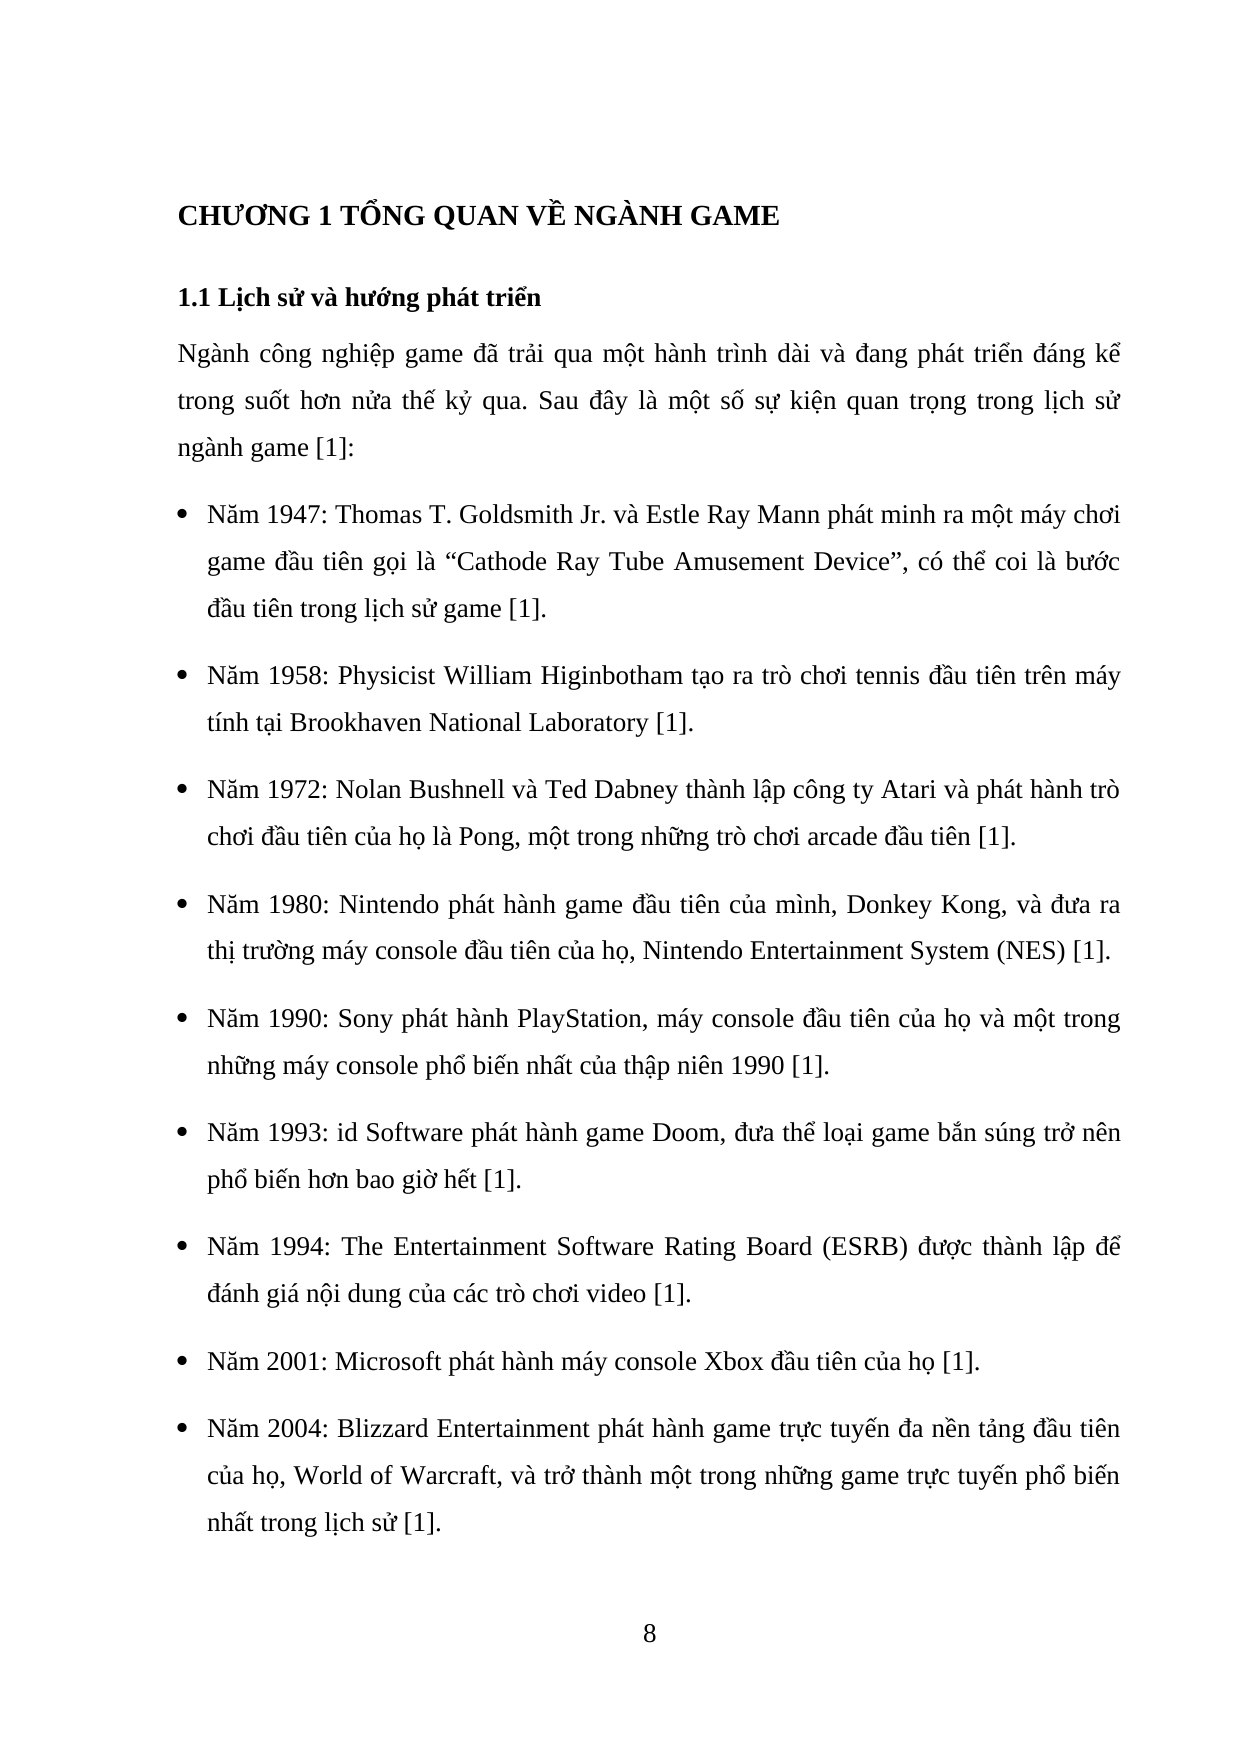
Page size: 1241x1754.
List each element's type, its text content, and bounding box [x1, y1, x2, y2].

text Năm 1980: Nintendo phát hành game đầu tiên của mình, Donkey Kong, và đưa ra thị trường máy console đầu tiên của họ, Nintendo Entertainment System (NES). [177, 888, 1122, 966]
text Năm 2001: Microsoft phát hành máy console Xbox đầu tiên của họ. [177, 1345, 1122, 1376]
text Năm 1990: Sony phát hành PlayStation, máy console đầu tiên của họ và một trong những máy console phổ biến nhất của thập niên 1990. [177, 1002, 1122, 1080]
text Năm 1947: Thomas T. Goldsmith Jr. và Estle Ray Mann phát minh ra một máy chơi game đầu tiên gọi là “Cathode Ray Tube Amusement Device”, có thể coi là bước đầu tiên trong lịch sử game. [177, 498, 1122, 623]
text Năm 1994: The Entertainment Software Rating Board (ESRB) được thành lập để đánh giá nội dung của các trò chơi video. [177, 1231, 1122, 1308]
subtitle TỔNG QUAN VỀ NGÀNH GAME [177, 198, 1122, 231]
text Năm 1993: id Software phát hành game Doom, đưa thể loại game bắn súng trở nên phổ biến hơn bao giờ hết. [177, 1116, 1122, 1194]
subtitle Lịch sử và hướng phát triển [177, 281, 1122, 312]
text Năm 2004: Blizzard Entertainment phát hành game trực tuyến đa nền tảng đầu tiên của họ, World of Warcraft, và trở thành một trong những game trực tuyến phổ biến nhất trong lịch sử. [177, 1412, 1122, 1537]
text Năm 1958: Physicist William Higinbotham tạo ra trò chơi tennis đầu tiên trên máy tính tại Brookhaven National Laboratory. [177, 659, 1122, 737]
text Ngành công nghiệp game đã trải qua một hành trình dài và đang phát triển đáng kể trong suốt hơn nửa thế kỷ qua. Sau đây là một số sự kiện quan trọng trong lịch sử ngành game: [177, 337, 1122, 462]
text Năm 1972: Nolan Bushnell và Ted Dabney thành lập công ty Atari và phát hành trò chơi đầu tiên của họ là Pong, một trong những trò chơi arcade đầu tiên. [177, 773, 1122, 851]
